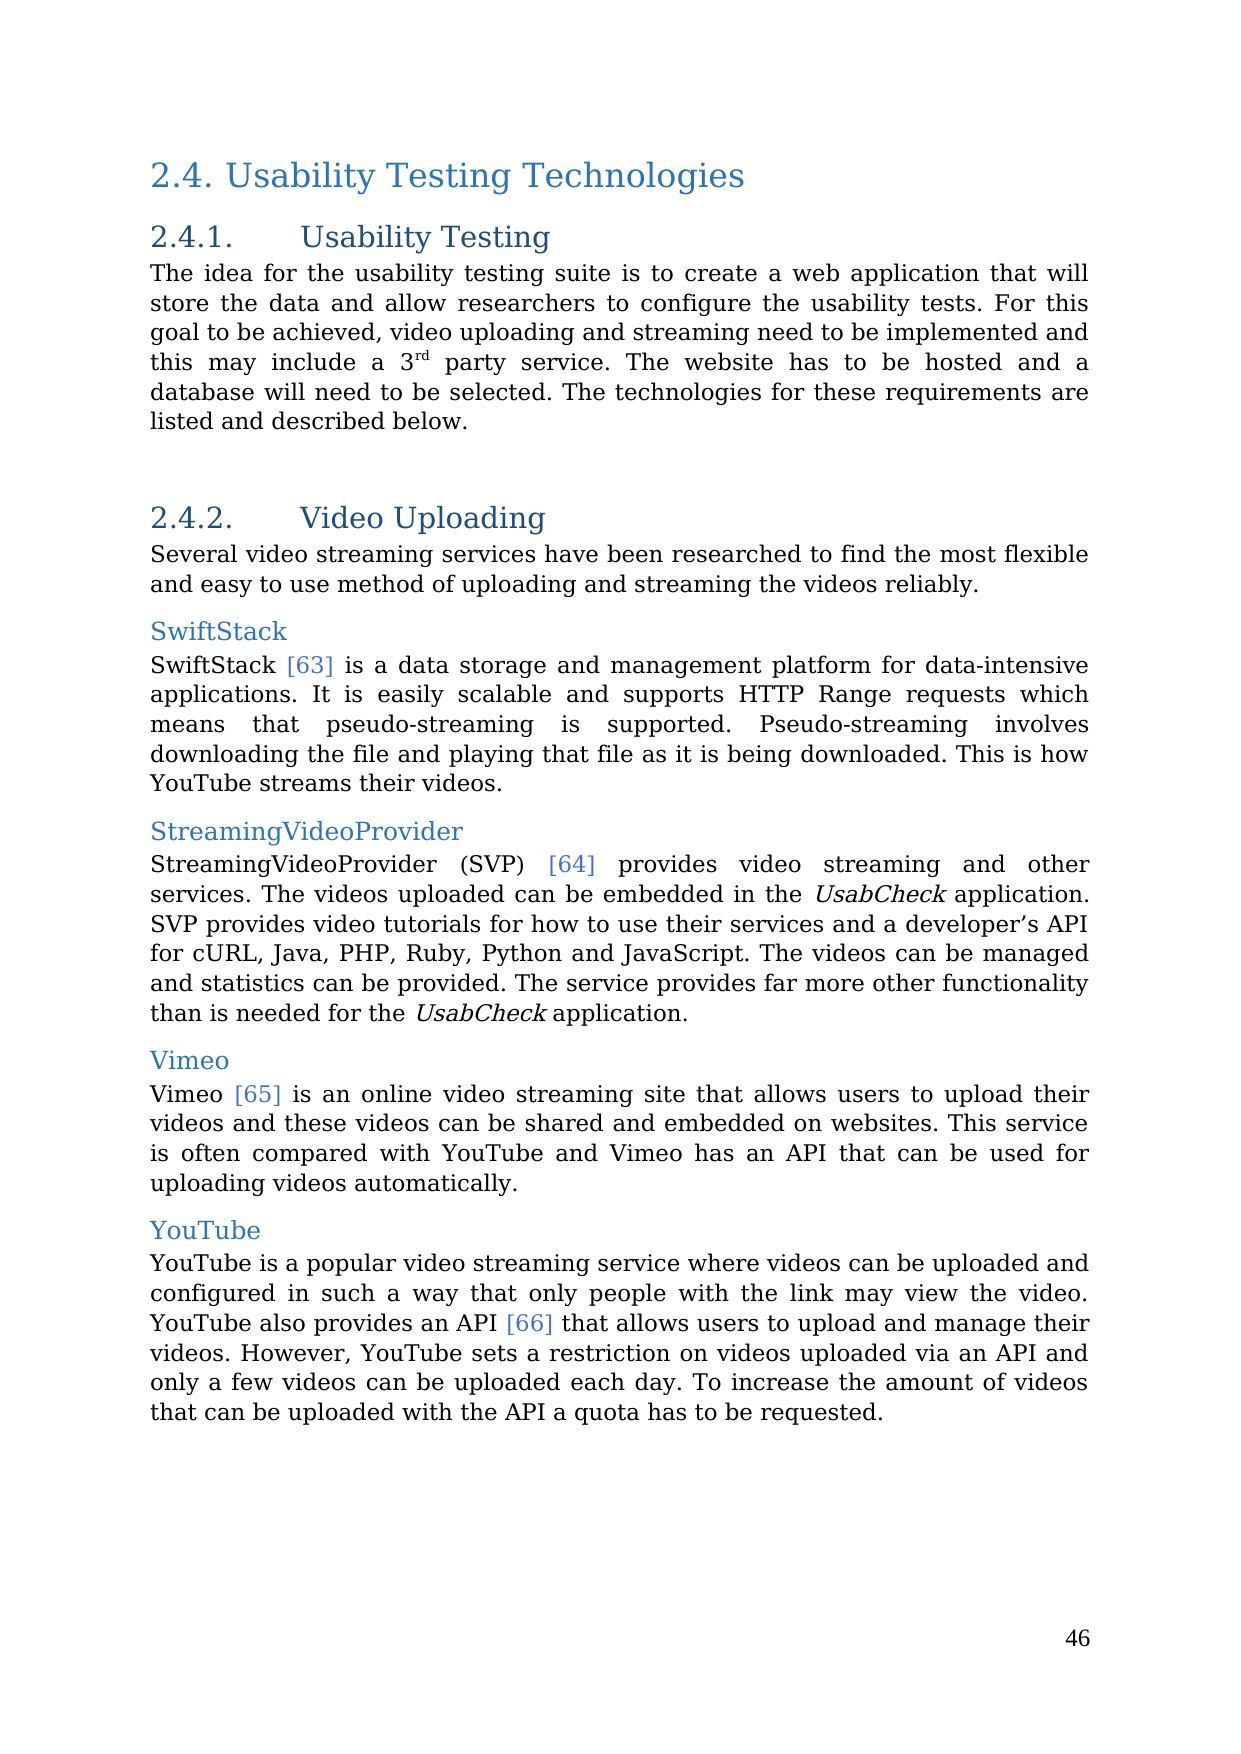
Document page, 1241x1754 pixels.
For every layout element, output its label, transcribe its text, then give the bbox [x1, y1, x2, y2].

subtitle YouTube [150, 1215, 1090, 1245]
subtitle Usability Testing Technologies [150, 154, 1090, 194]
text SwiftStack [63] is a data storage and management platform for data-intensive applications. It is easily scalable and supports HTTP Range requests which means that pseudo-streaming is supported. Pseudo-streaming involves downloading the file and playing that file as it is being downloaded. This is how YouTube streams their videos. [150, 650, 1090, 797]
text StreamingVideoProvider (SVP) [64] provides video streaming and other services. The videos uploaded can be embedded in the UsabCheck application. SVP provides video tutorials for how to use their services and a developer’s API for cURL, Java, PHP, Ruby, Python and JavaScript. The videos can be managed and statistics can be provided. The service provides far more other functionality than is needed for the UsabCheck application. [150, 850, 1090, 1026]
subtitle Vimeo [150, 1045, 1090, 1075]
text The idea for the usability testing suite is to create a web application that will store the data and allow researchers to configure the usability tests. For this goal to be achieved, video uploading and streaming need to be implemented and this may include a 3rd party service. The website has to be hosted and a database will need to be selected. The technologies for these requirements are listed and described below. [150, 258, 1090, 434]
subtitle SwiftStack [150, 616, 1090, 646]
text YouTube is a popular video streaming service where videos can be uploaded and configured in such a way that only people with the link may view the video. YouTube also provides an API [66] that allows users to upload and manage their videos. However, YouTube sets a restriction on videos uploaded via an API and only a few videos can be uploaded each day. To increase the amount of videos that can be uploaded with the API a quota has to be requested. [150, 1249, 1090, 1425]
subtitle Video Uploading [150, 500, 1090, 535]
subtitle StreamingVideoProvider [150, 816, 1090, 846]
text Several video streaming services have been researched to find the most flexible and easy to use method of uploading and streaming the videos reliably. [150, 540, 1090, 597]
subtitle Usability Testing [150, 218, 1090, 253]
text Vimeo [65] is an online video streaming site that allows users to upload their videos and these videos can be shared and embedded on websites. This service is often compared with YouTube and Vimeo has an API that can be used for uploading videos automatically. [150, 1079, 1090, 1196]
